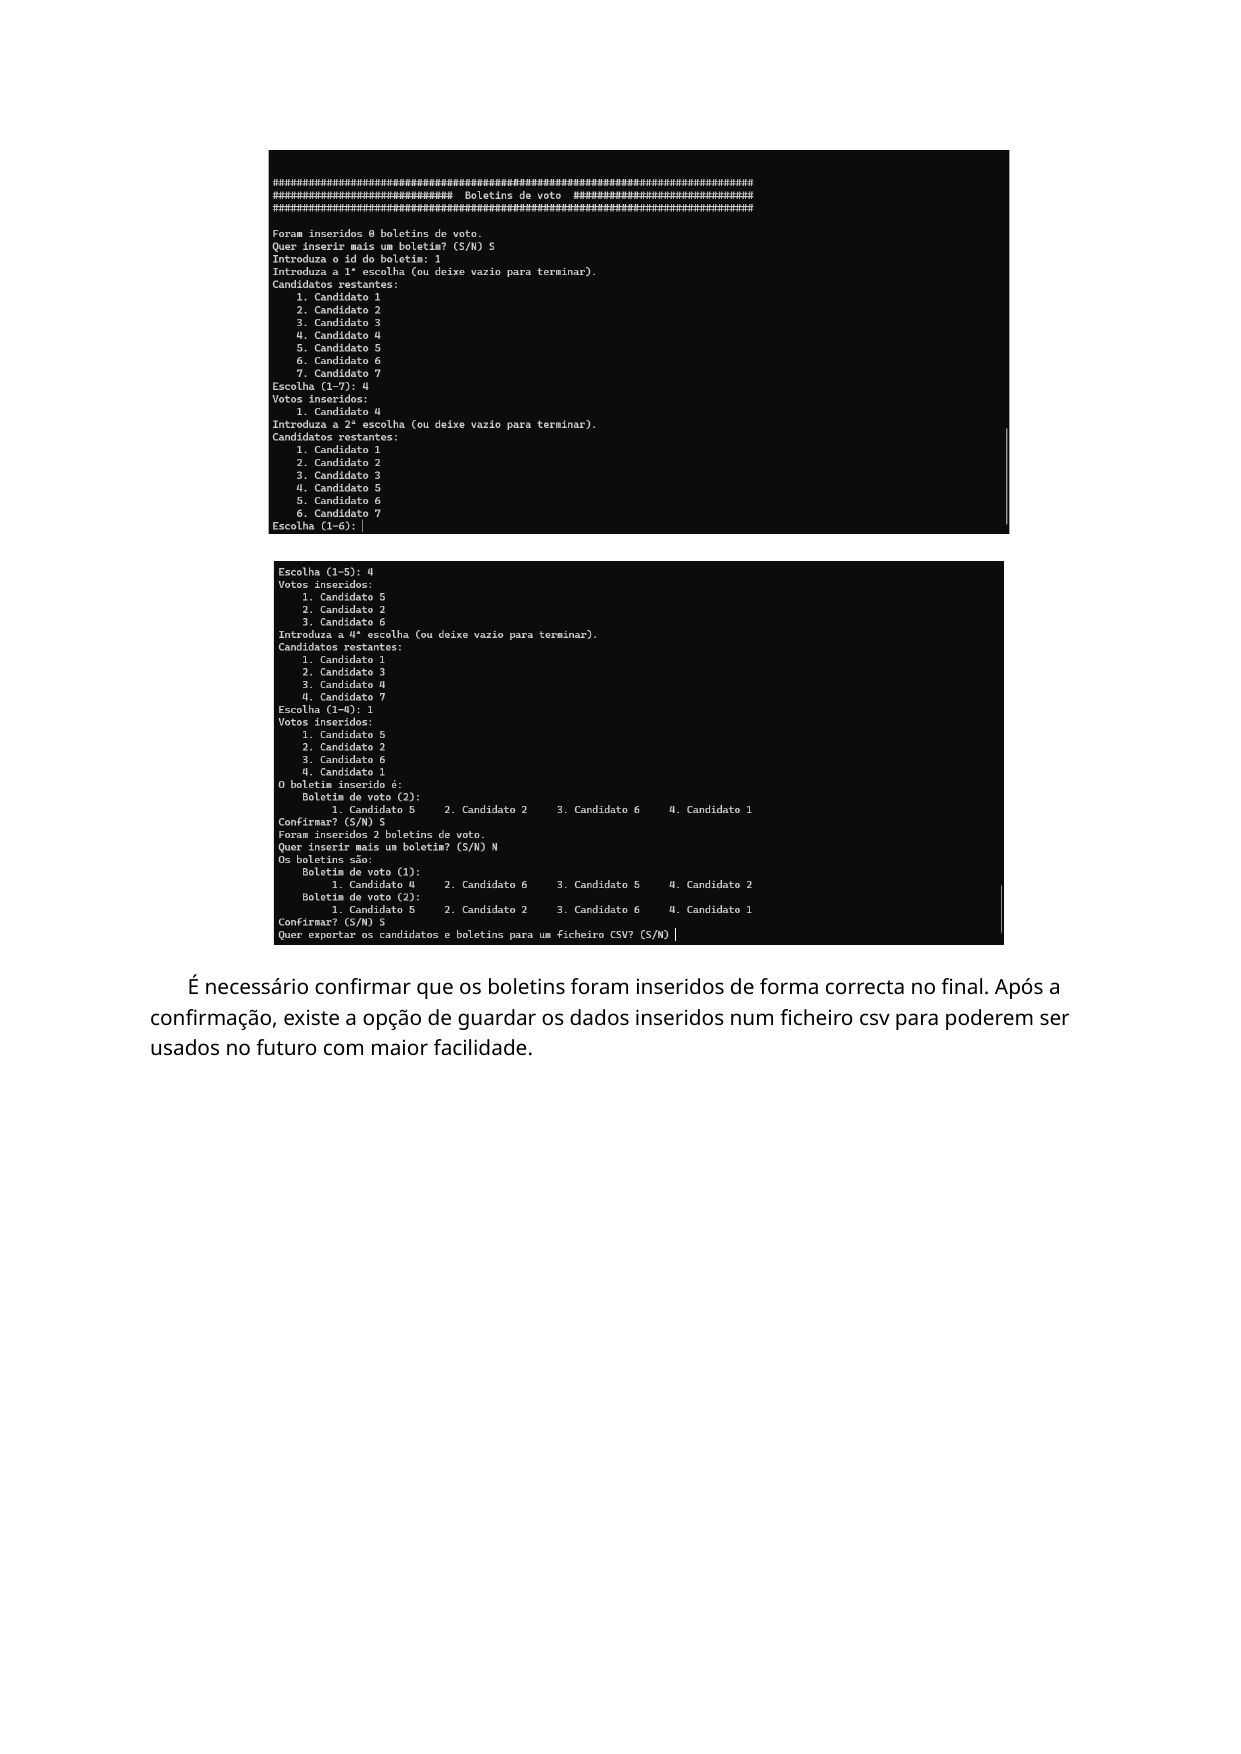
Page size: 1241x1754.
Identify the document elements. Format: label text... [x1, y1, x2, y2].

picture [273, 561, 1004, 945]
text É necessário confirmar que os boletins foram inseridos de forma correcta no final. Após a confirmação, existe a opção de guardar os dados inseridos num ficheiro csv para poderem ser usados no futuro com maior facilidade. [150, 972, 1090, 1062]
picture [268, 150, 1010, 534]
